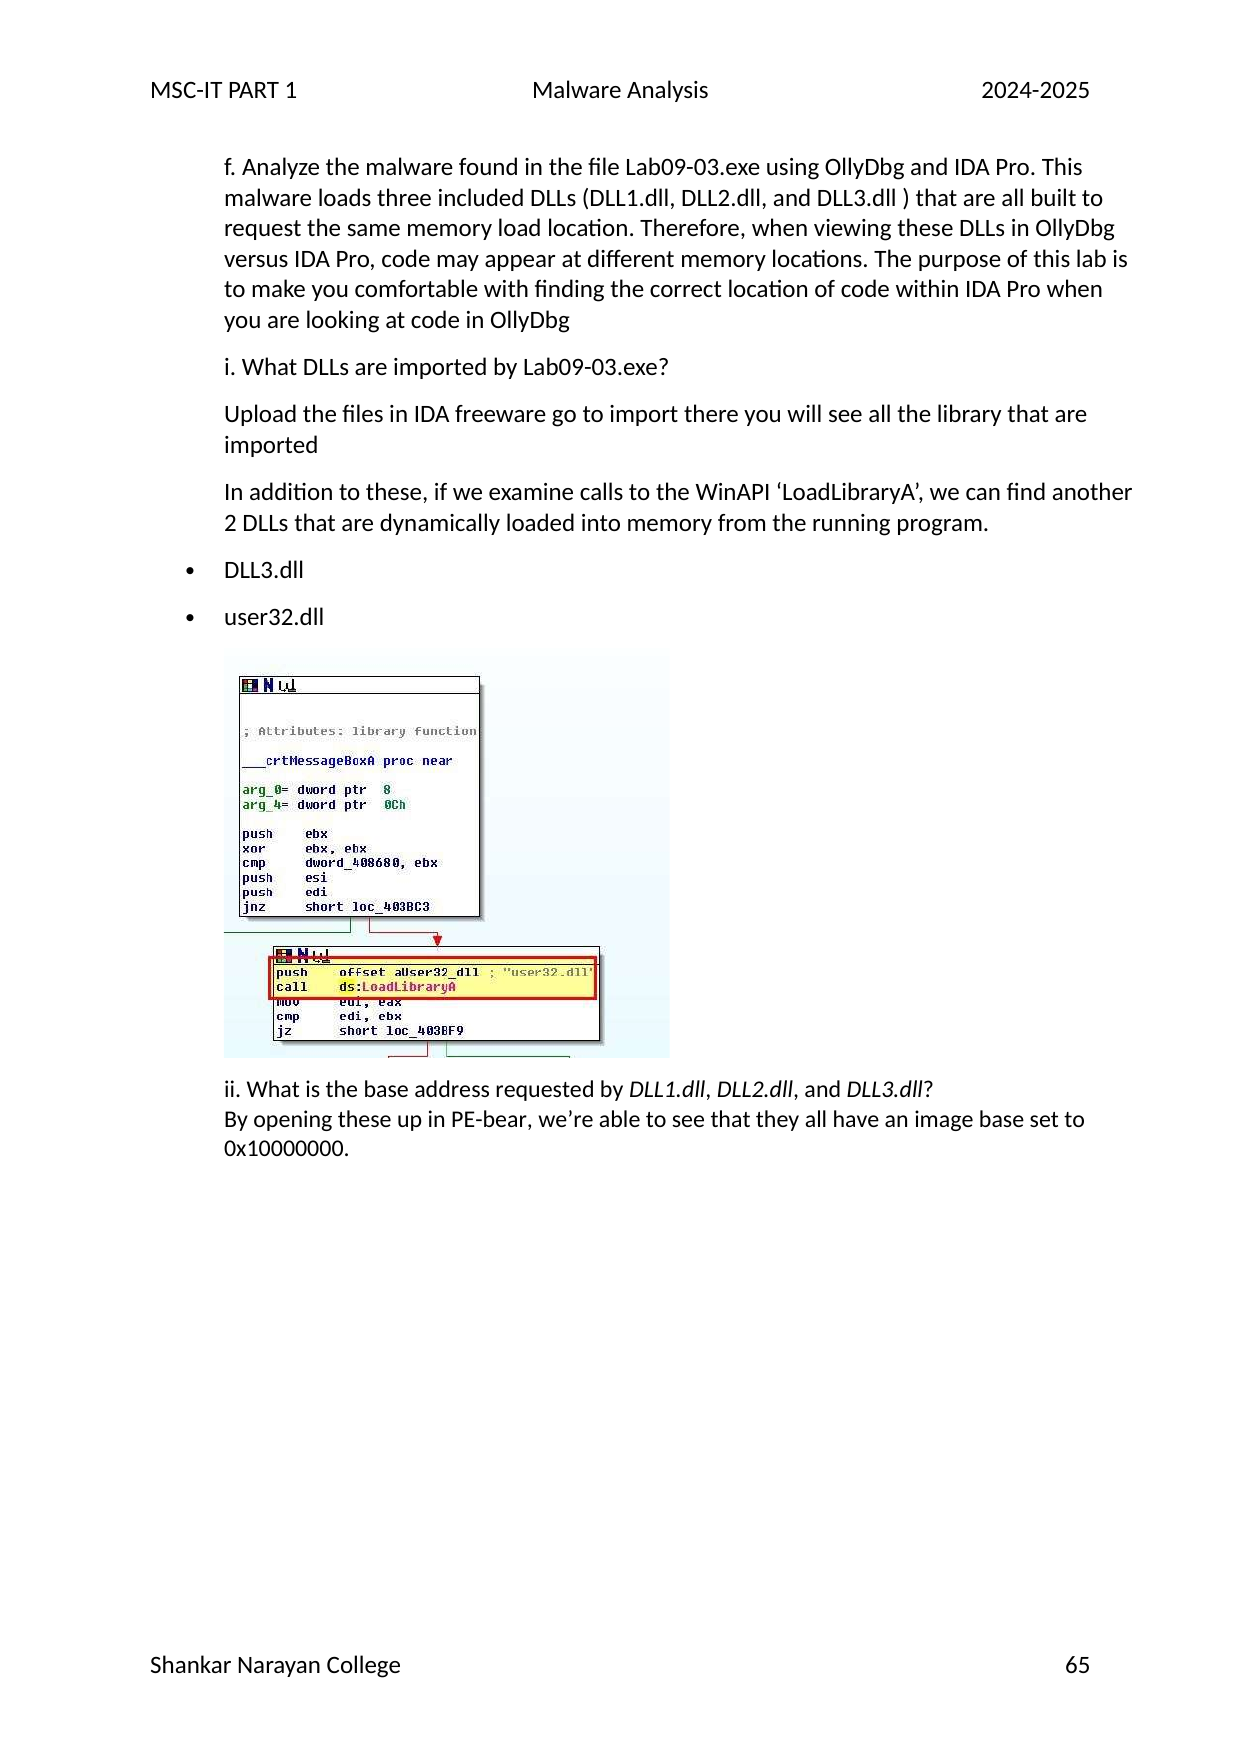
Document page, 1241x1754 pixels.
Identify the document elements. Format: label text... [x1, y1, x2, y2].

list user32.dll [186, 601, 1137, 632]
text i. What DLLs are imported by Lab09-03.exe? [224, 351, 1137, 382]
text ii. What is the base address requested by DLL1.dll, DLL2.dll, and DLL3.dll? [224, 1074, 1137, 1104]
list DLL3.dll [186, 554, 1137, 584]
text f. Analyze the malware found in the file Lab09-03.exe using OllyDbg and IDA Pro. This malware loads three included DLLs (DLL1.dll, DLL2.dll, and DLL3.dll ) that are all built to request the same memory load location. Therefore, when viewing these DLLs in OllyDbg versus IDA Pro, code may appear at different memory locations. The purpose of this lab is to make you comfortable with finding the correct location of code within IDA Pro when you are looking at code in OllyDbg [224, 151, 1137, 334]
picture [223, 648, 670, 1058]
text Upload the files in IDA freeware go to import there you will see all the library that are imported [224, 398, 1137, 459]
text By opening these up in PE-bear, we’re able to see that they all have an image base set to 0x10000000. [224, 1104, 1137, 1162]
text In addition to these, if we examine calls to the WinAPI ‘LoadLibraryA’, we can find another 2 DLLs that are dynamically loaded into memory from the running program. [224, 476, 1137, 537]
